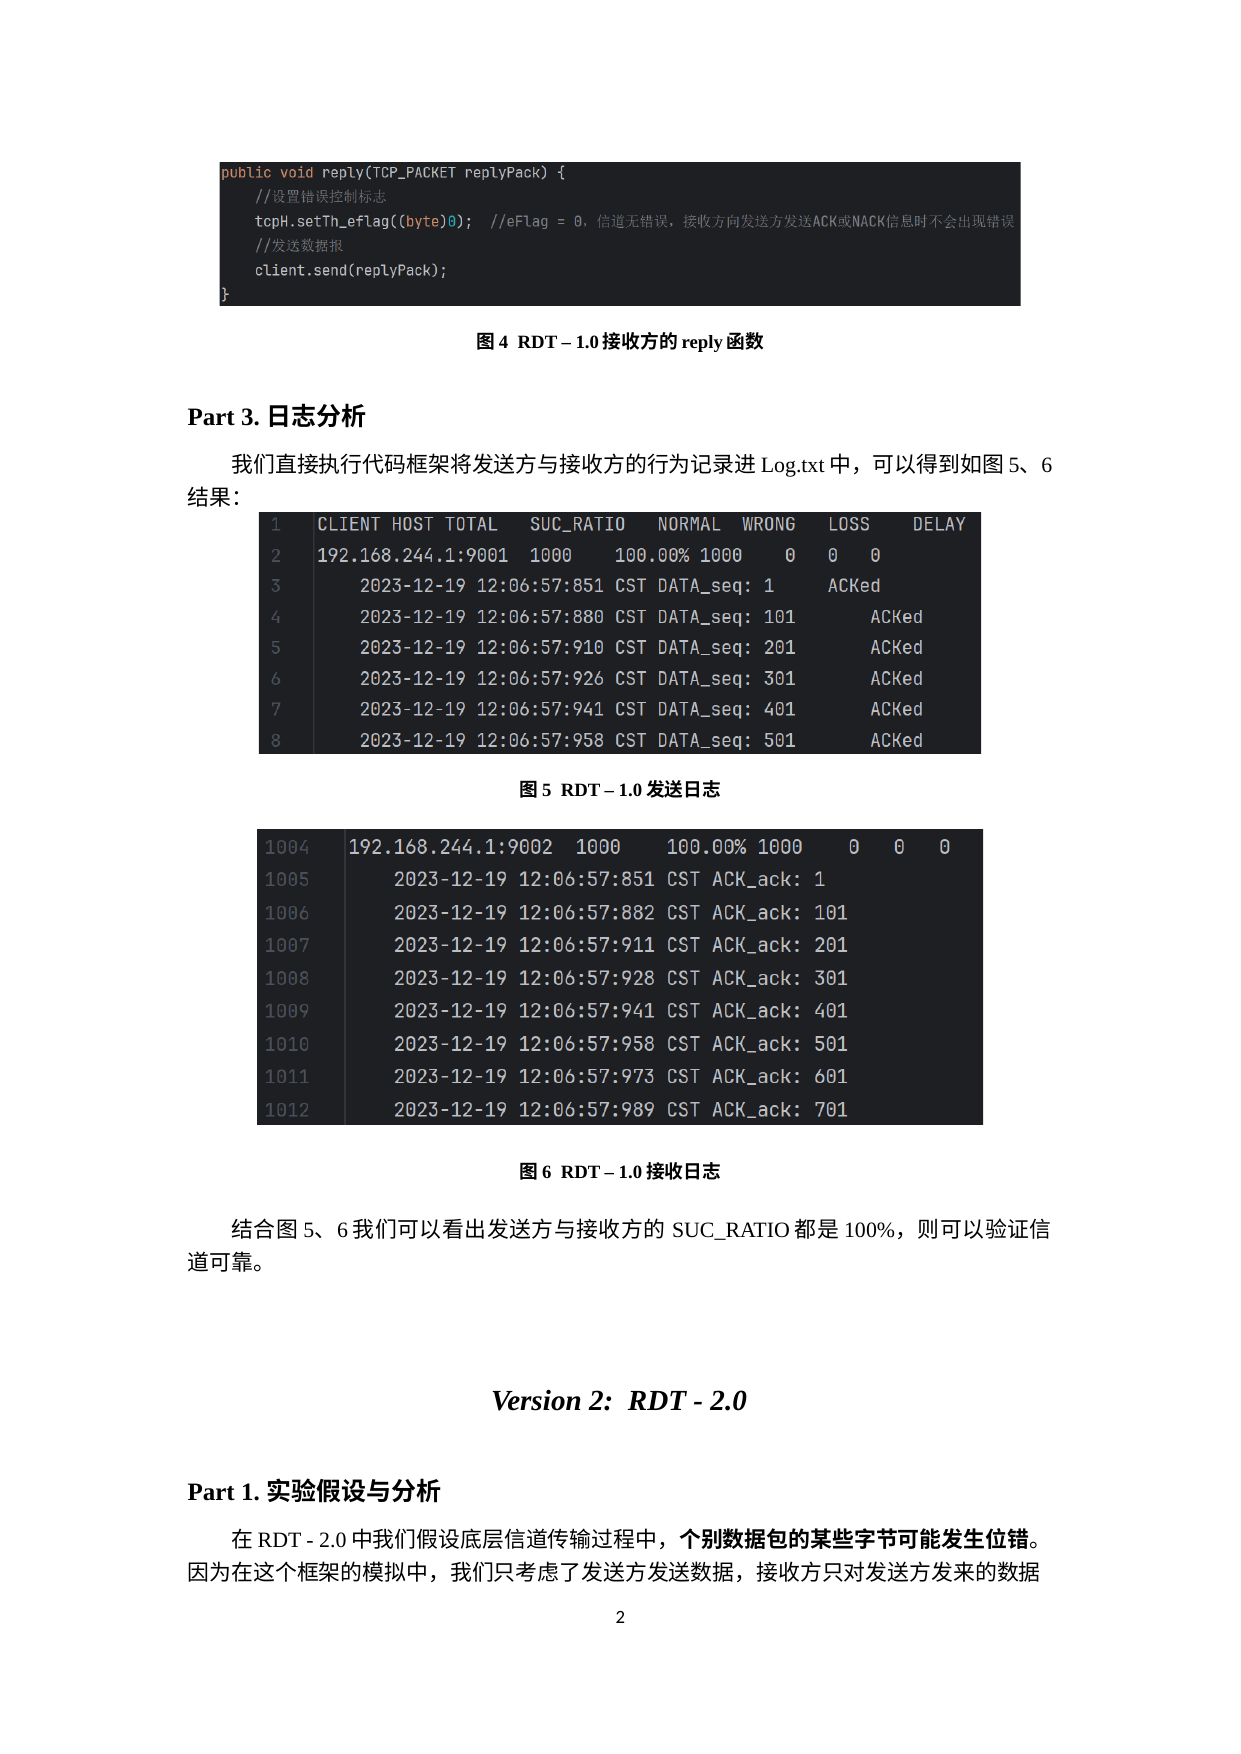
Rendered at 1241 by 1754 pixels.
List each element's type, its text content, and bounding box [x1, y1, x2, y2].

text 我们直接执行代码框架将发送方与接收方的行为记录进Log.txt中，可以得到如图5、6结果： [187, 447, 1053, 512]
picture [257, 829, 984, 1125]
text Part 1. 实验假设与分析 [187, 1457, 1053, 1522]
picture [258, 512, 982, 754]
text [187, 1522, 1053, 1587]
picture [219, 162, 1021, 306]
text Part 3. 日志分析 [187, 382, 1053, 447]
text 图6 RDT – 1.0接收日志 [187, 1154, 1053, 1187]
text 结合图5、6我们可以看出发送方与接收方的SUC_RATIO都是100%，则可以验证信道可靠。 [187, 1212, 1053, 1277]
text Version 2: RDT - 2.0 [187, 1367, 1053, 1432]
text 图5 RDT – 1.0发送日志 [187, 772, 1053, 804]
text 图4 RDT – 1.0接收方的reply函数 [187, 324, 1053, 357]
